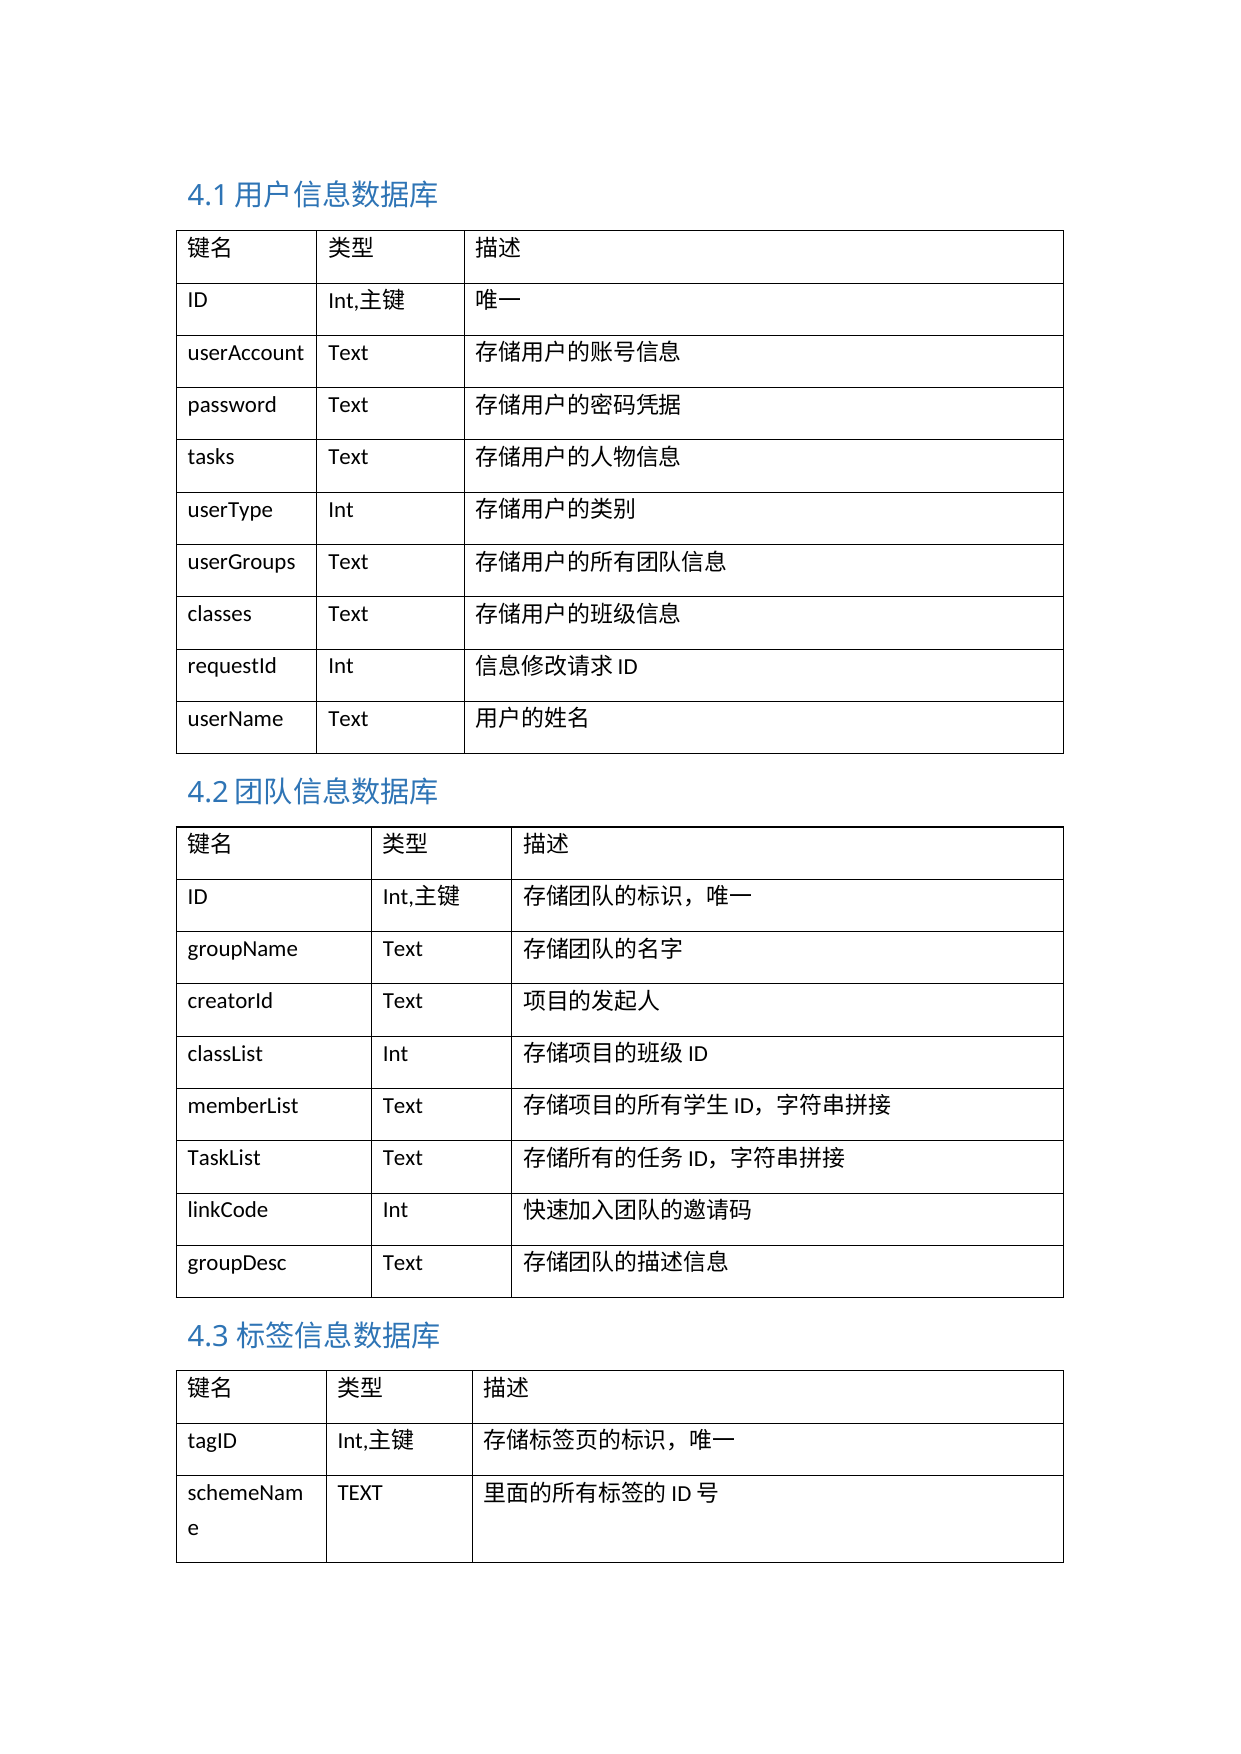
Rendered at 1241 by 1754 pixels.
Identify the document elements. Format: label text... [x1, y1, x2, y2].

table_cell schemeName [177, 1476, 326, 1562]
table_cell 存储团队的描述信息 [512, 1246, 1063, 1297]
table_header 键名 [177, 1371, 326, 1423]
table_cell ID [177, 284, 316, 335]
table_header 类型 [317, 231, 464, 282]
table_cell Text [372, 1089, 511, 1140]
table_cell creatorId [177, 984, 371, 1036]
table_cell Text [317, 336, 464, 387]
table_cell classes [177, 597, 316, 648]
table_cell 存储项目的班级ID [512, 1037, 1063, 1088]
table_cell 存储用户的密码凭据 [465, 388, 1063, 439]
table_cell 存储用户的人物信息 [465, 440, 1063, 492]
subtitle 4.2团队信息数据库 [187, 758, 1053, 823]
table_header 描述 [465, 231, 1063, 282]
table_cell Text [317, 545, 464, 596]
subtitle 4.1用户信息数据库 [187, 162, 1053, 227]
table_cell 信息修改请求ID [465, 650, 1063, 701]
table_header 类型 [327, 1371, 472, 1423]
table_header 键名 [177, 828, 371, 879]
table_cell 快速加入团队的邀请码 [512, 1194, 1063, 1245]
table_cell Text [372, 1246, 511, 1297]
table_cell Text [372, 1141, 511, 1192]
table_cell 存储团队的标识，唯一 [512, 880, 1063, 931]
table_cell 存储用户的所有团队信息 [465, 545, 1063, 596]
table_cell userName [177, 702, 316, 753]
table_cell userType [177, 493, 316, 544]
table_cell classList [177, 1037, 371, 1088]
table_cell 唯一 [465, 284, 1063, 335]
table_cell ID [177, 880, 371, 931]
table_cell Text [317, 440, 464, 492]
table_cell Int,主键 [327, 1424, 472, 1475]
table_cell Int [317, 650, 464, 701]
table_cell Text [317, 388, 464, 439]
table_cell password [177, 388, 316, 439]
table_cell TEXT [327, 1476, 472, 1562]
table_cell groupName [177, 932, 371, 983]
table_cell 存储用户的班级信息 [465, 597, 1063, 648]
table_header 描述 [512, 828, 1063, 879]
table_cell tasks [177, 440, 316, 492]
table_cell Int [372, 1037, 511, 1088]
table_cell memberList [177, 1089, 371, 1140]
table_cell 存储用户的账号信息 [465, 336, 1063, 387]
table_cell Text [317, 597, 464, 648]
table_cell tagID [177, 1424, 326, 1475]
table_cell userAccount [177, 336, 316, 387]
table_cell Text [372, 984, 511, 1036]
table_cell 项目的发起人 [512, 984, 1063, 1036]
table_cell 里面的所有标签的ID号 [473, 1476, 1063, 1562]
table_cell Int [372, 1194, 511, 1245]
table_cell Text [372, 932, 511, 983]
table_cell 存储项目的所有学生ID，字符串拼接 [512, 1089, 1063, 1140]
table_cell 存储团队的名字 [512, 932, 1063, 983]
table_cell 存储所有的任务ID，字符串拼接 [512, 1141, 1063, 1192]
table_header 类型 [372, 828, 511, 879]
table_cell Text [317, 702, 464, 753]
table_cell 存储用户的类别 [465, 493, 1063, 544]
table_cell linkCode [177, 1194, 371, 1245]
table_cell requestId [177, 650, 316, 701]
subtitle 4.3 标签信息数据库 [187, 1302, 1053, 1367]
table_cell userGroups [177, 545, 316, 596]
table_header 描述 [473, 1371, 1063, 1423]
table_cell TaskList [177, 1141, 371, 1192]
table_header 键名 [177, 231, 316, 282]
table_cell 存储标签页的标识，唯一 [473, 1424, 1063, 1475]
table_cell Int,主键 [372, 880, 511, 931]
table_cell Int [317, 493, 464, 544]
table_cell 用户的姓名 [465, 702, 1063, 753]
table_cell Int,主键 [317, 284, 464, 335]
table_cell groupDesc [177, 1246, 371, 1297]
